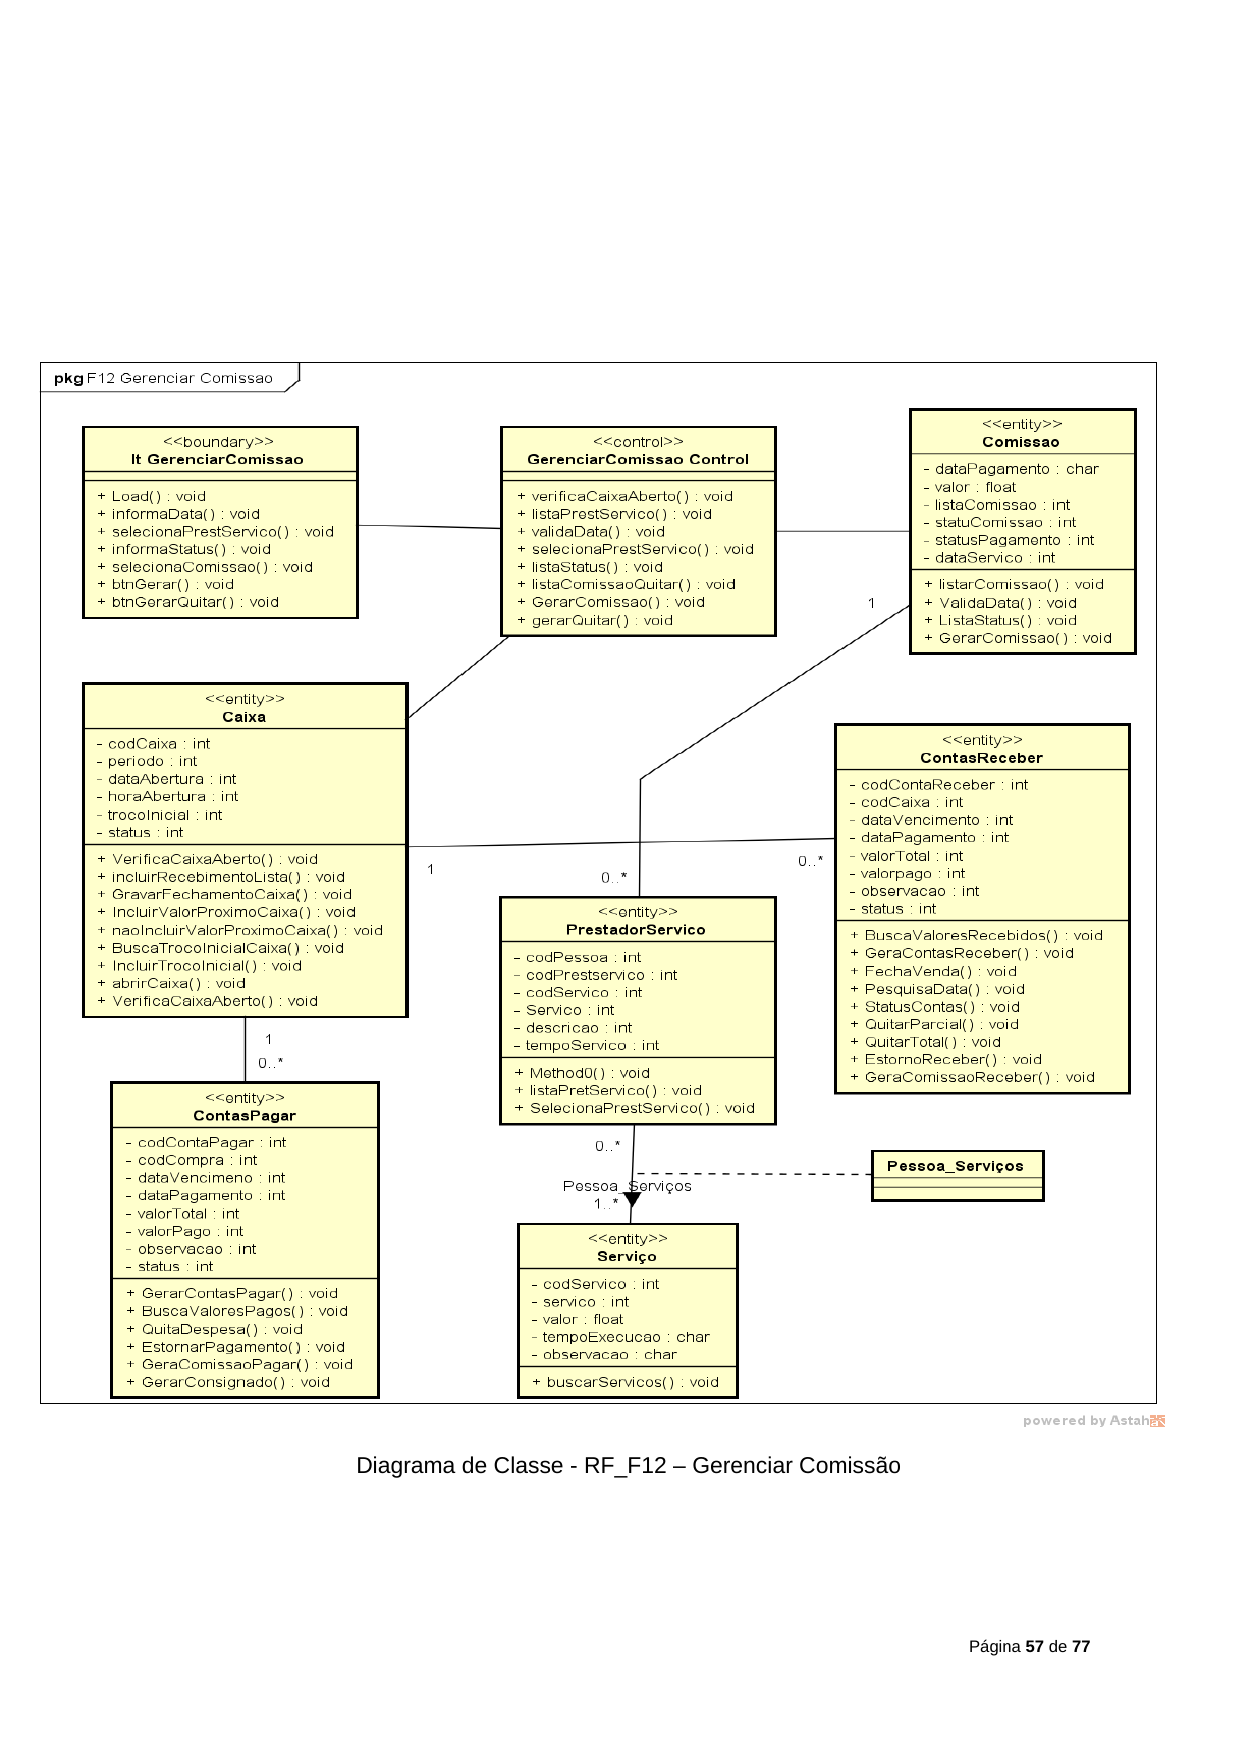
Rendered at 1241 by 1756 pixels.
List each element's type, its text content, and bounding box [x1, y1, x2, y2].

text Diagrama de Classe - RF_F12 – Gerenciar Comissão [167, 1431, 1090, 1478]
picture [26, 350, 1170, 1431]
